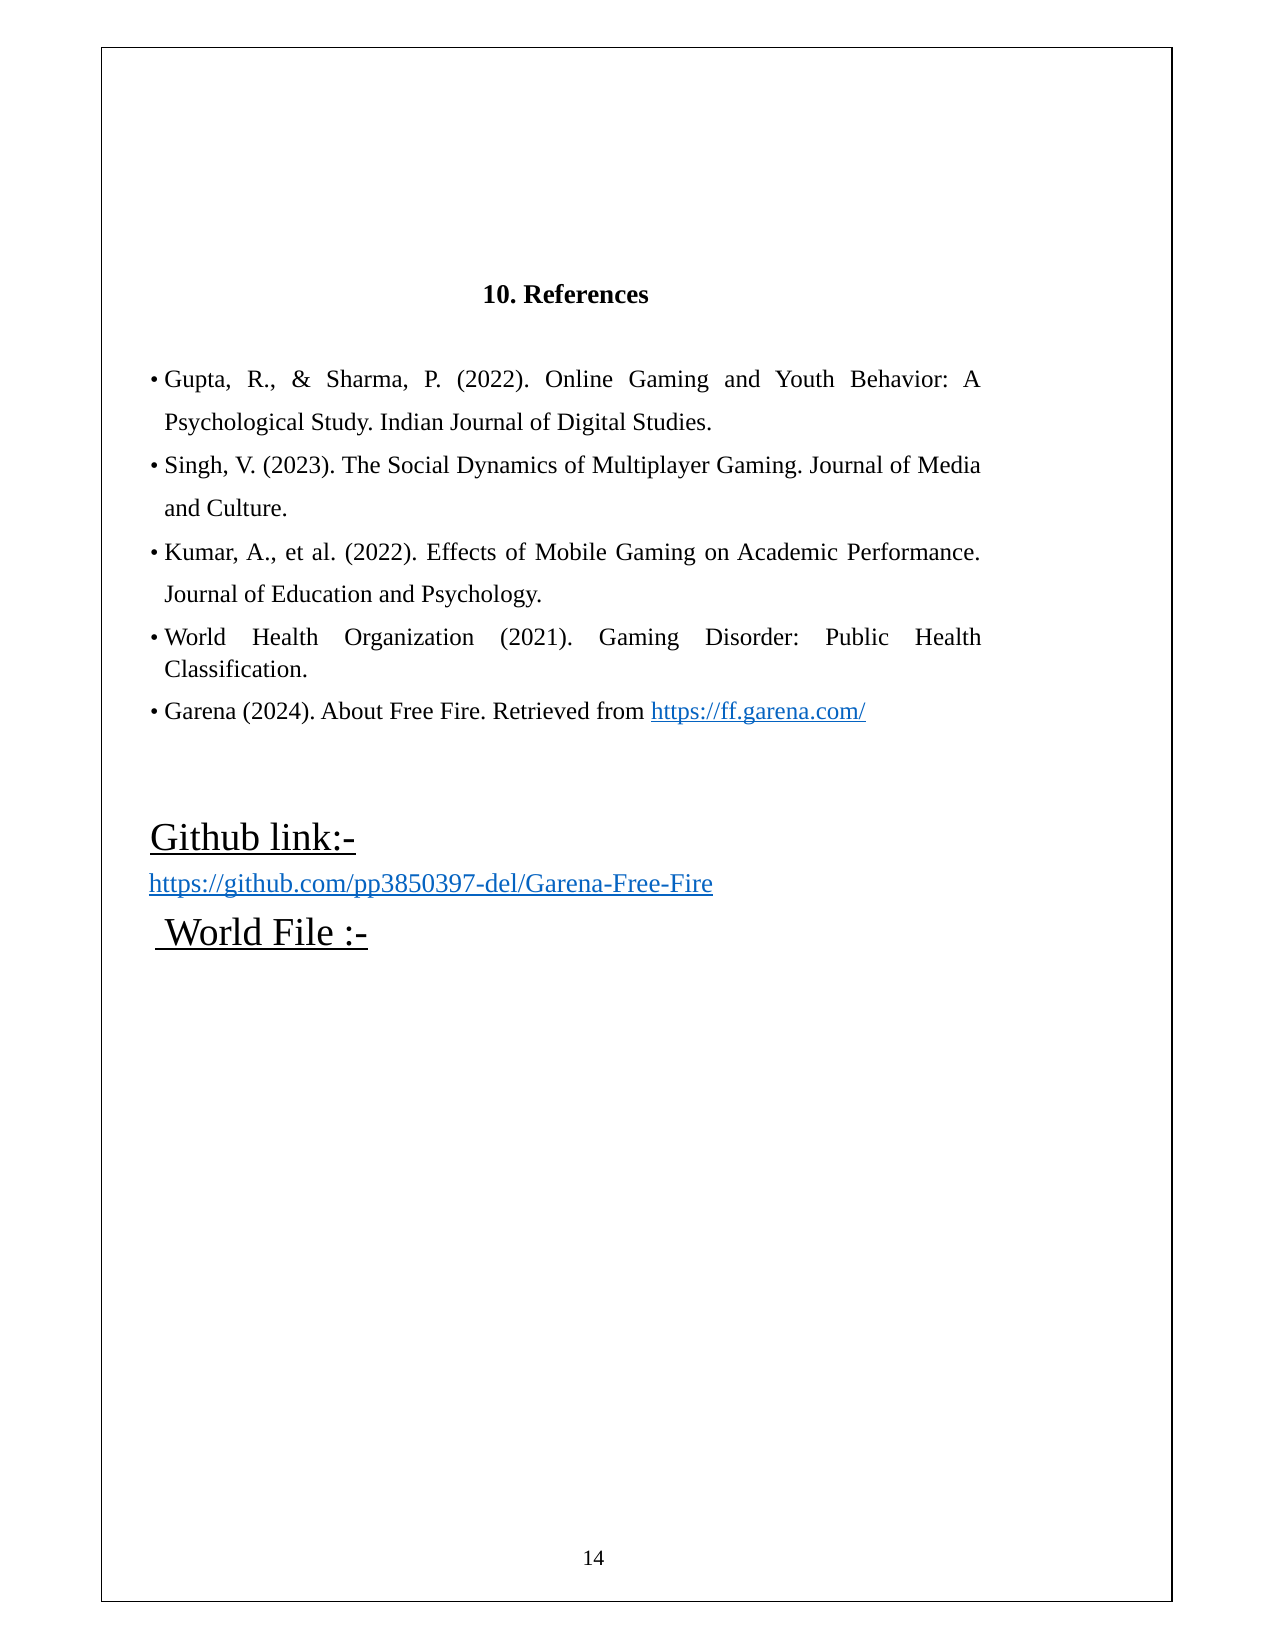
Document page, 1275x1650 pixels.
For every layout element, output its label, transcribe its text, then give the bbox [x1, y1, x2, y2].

subtitle 10. References [150, 278, 981, 309]
list Gupta, R., & Sharma, P. (2022). Online Gaming and Youth Behavior: A Psychological Study. Indian Journal of Digital Studies. [150, 364, 982, 436]
text https://github.com/pp3850397-del/Garena-Free-Fire [148, 867, 816, 898]
list Kumar, A., et al. (2022). Effects of Mobile Gaming on Academic Performance. Journal of Education and Psychology. [150, 537, 982, 608]
list World Health Organization (2021). Gaming Disorder: Public Health Classification. [150, 622, 982, 683]
list Garena (2024). About Free Fire. Retrieved from https://ff.garena.com/ [150, 696, 982, 725]
list Singh, V. (2023). The Social Dynamics of Multiplayer Gaming. Journal of Media and Culture. [150, 450, 982, 522]
subtitle Github link:- [150, 813, 917, 859]
text World File :- [148, 908, 816, 954]
